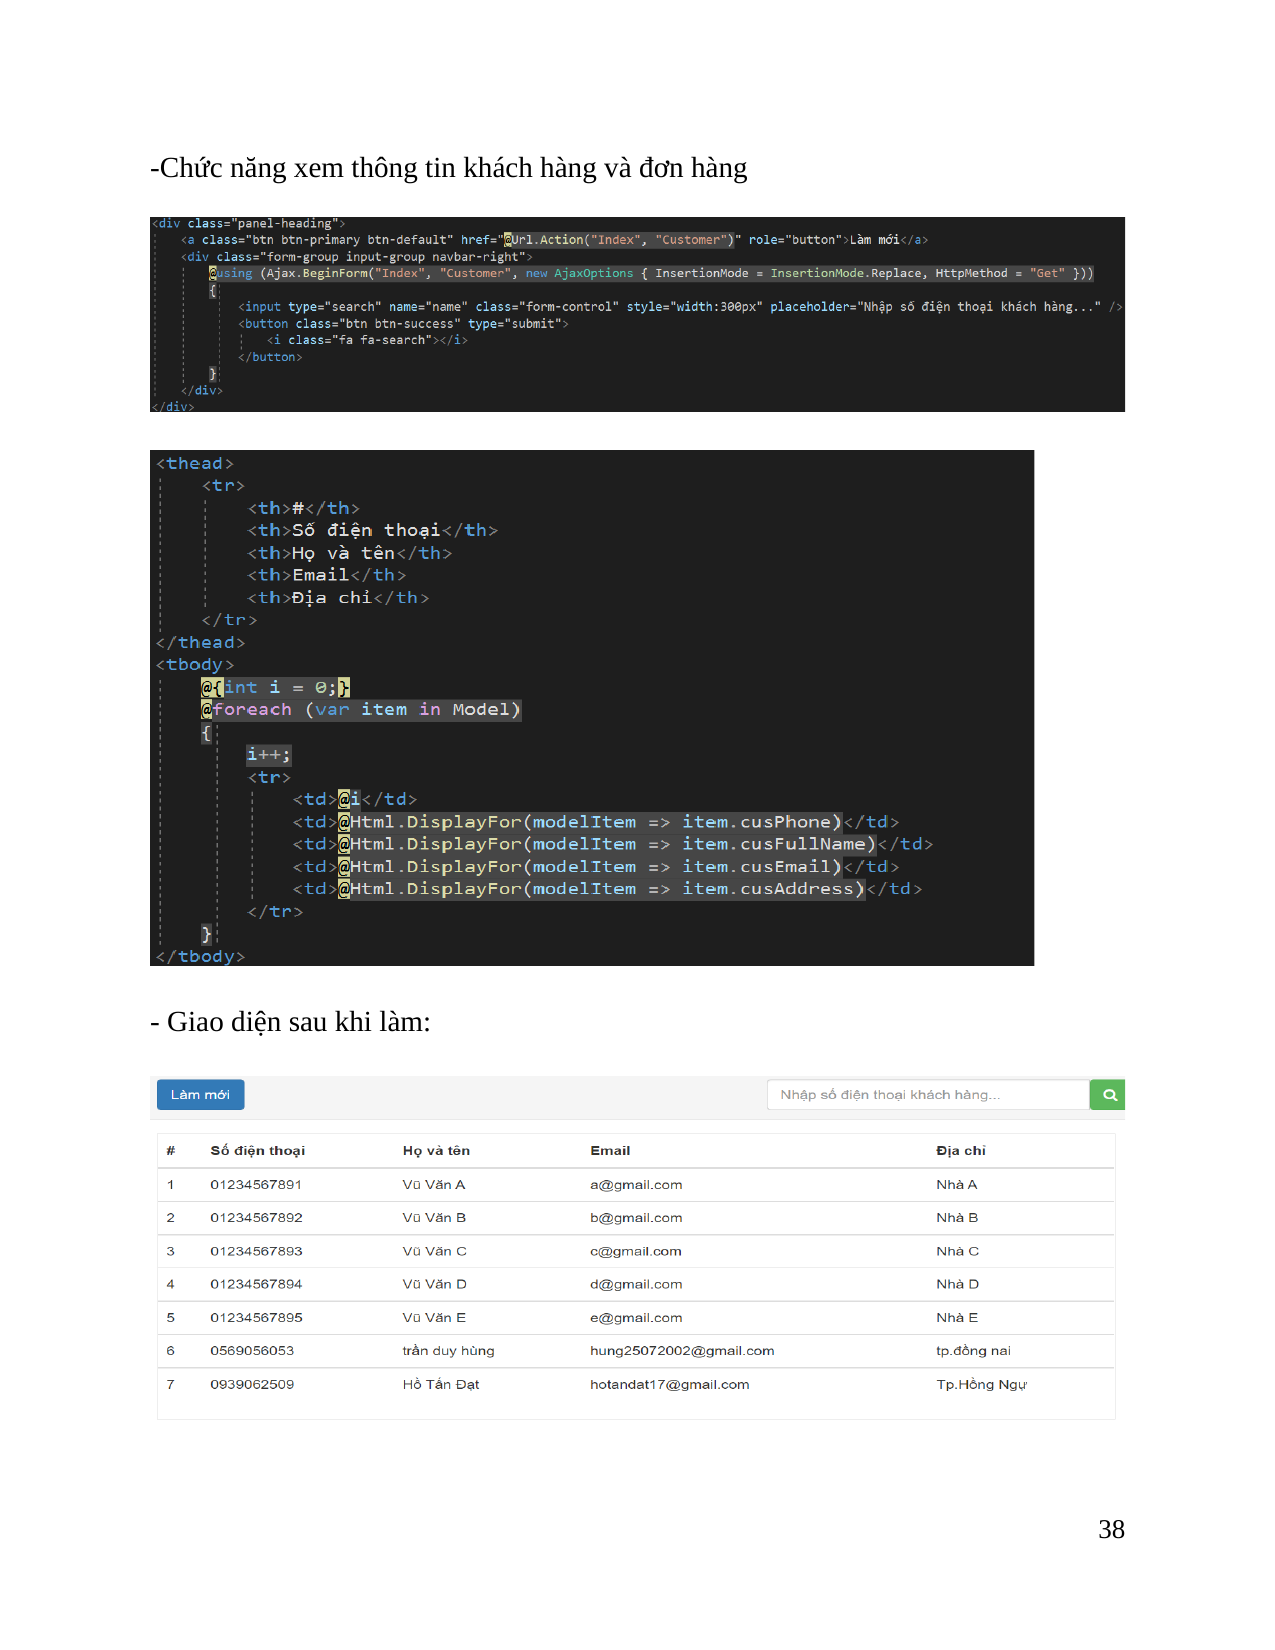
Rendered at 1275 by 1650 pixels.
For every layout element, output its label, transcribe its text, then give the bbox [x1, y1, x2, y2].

picture [150, 217, 1125, 412]
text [150, 150, 1125, 217]
picture [150, 450, 1035, 966]
picture [150, 1076, 1125, 1422]
